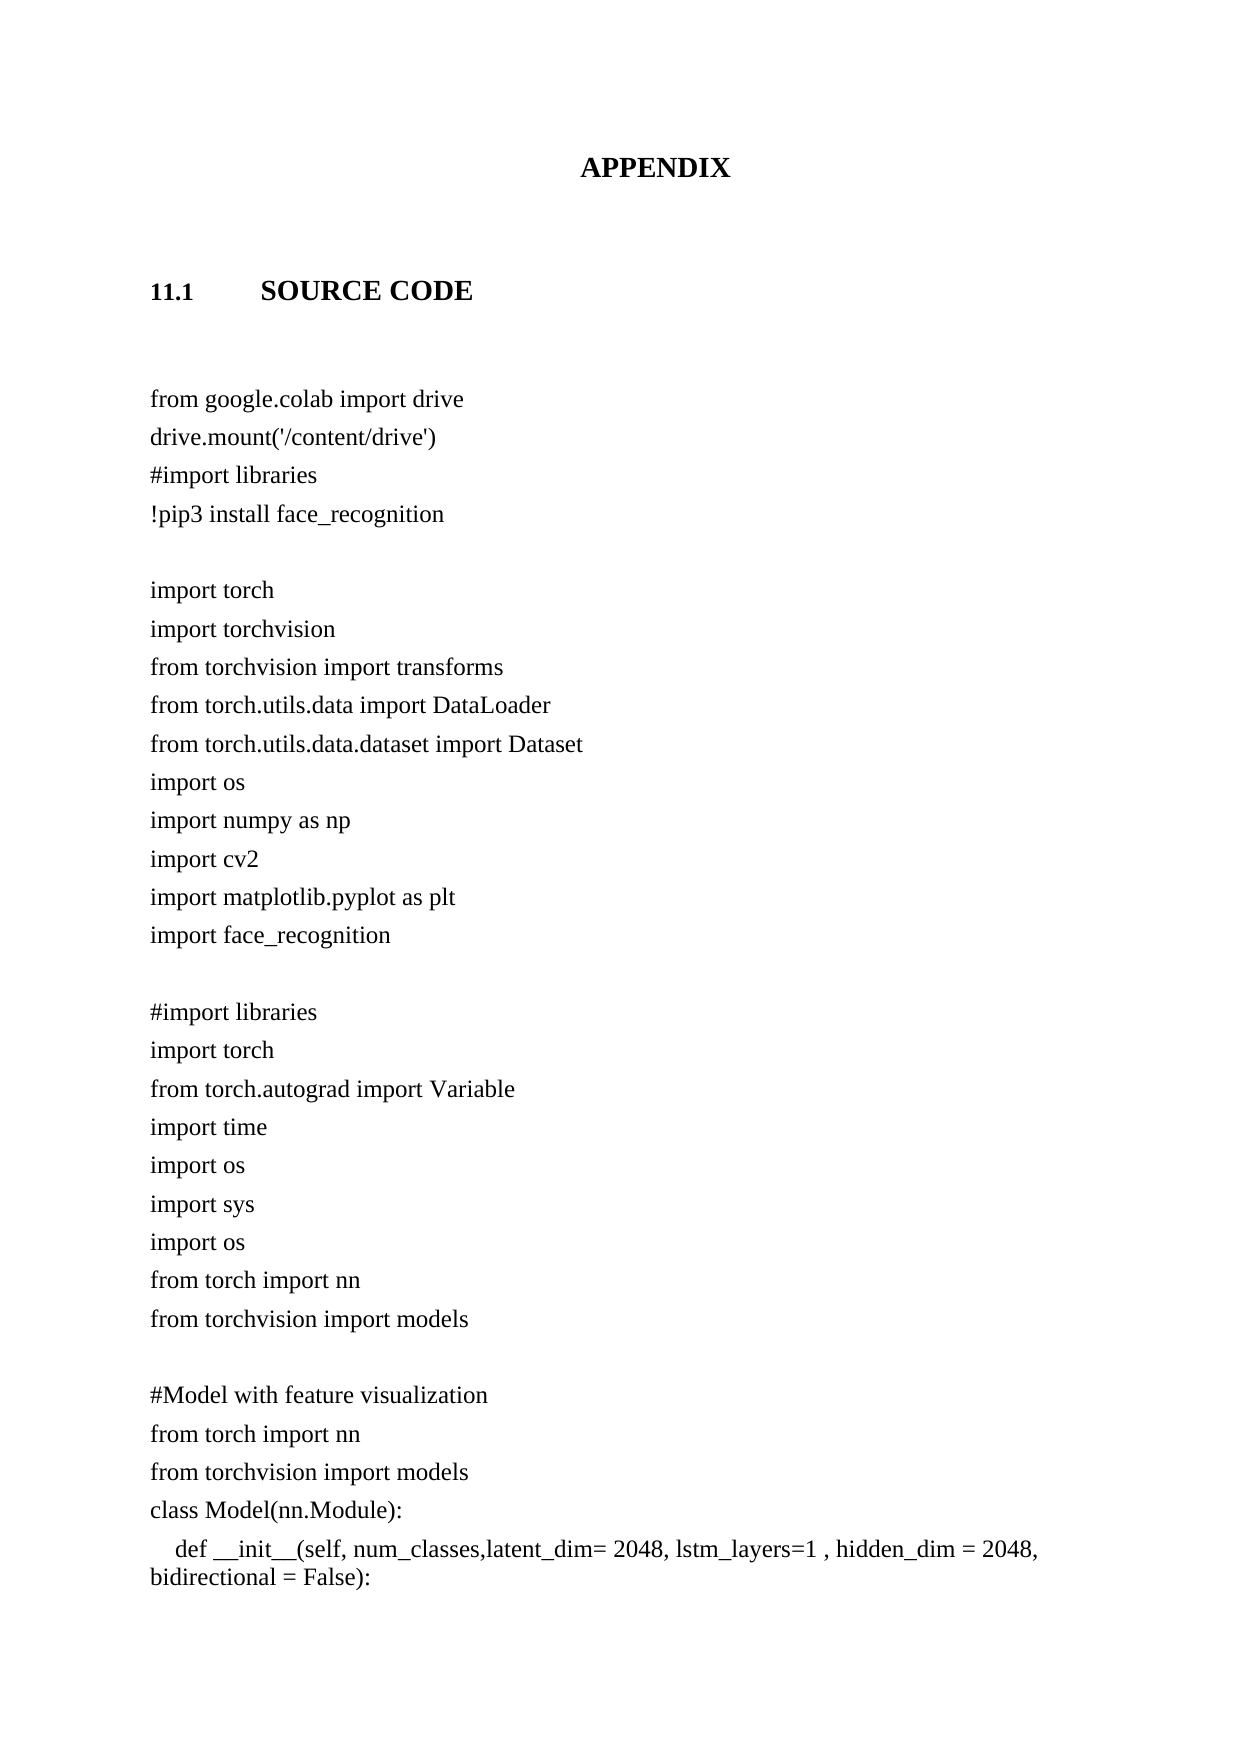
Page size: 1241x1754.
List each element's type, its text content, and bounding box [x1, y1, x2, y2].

subtitle import torch [150, 575, 1124, 604]
subtitle #import libraries [150, 997, 1124, 1026]
subtitle from torch import nn [150, 1265, 1124, 1294]
subtitle import torchvision [150, 614, 1124, 642]
subtitle #Model with feature visualization [150, 1380, 1124, 1409]
subtitle from torch.autograd import Variable [150, 1074, 1124, 1102]
subtitle import os [150, 1227, 1124, 1256]
subtitle import face_recognition [150, 920, 1124, 949]
subtitle SOURCE CODE [150, 273, 1124, 307]
text APPENDIX [150, 150, 1124, 183]
subtitle def __init__(self, num_classes,latent_dim= 2048, lstm_layers=1 , hidden_dim = 2048, bidirectional = False): [150, 1534, 1124, 1591]
subtitle from torch.utils.data import DataLoader [150, 690, 1124, 719]
subtitle import os [150, 1150, 1124, 1179]
subtitle import cv2 [150, 844, 1124, 872]
subtitle from google.colab import drive [150, 384, 1124, 412]
subtitle import torch [150, 1035, 1124, 1064]
subtitle drive.mount('/content/drive') [150, 422, 1124, 451]
subtitle from torchvision import models [150, 1304, 1124, 1332]
subtitle from torch.utils.data.dataset import Dataset [150, 729, 1124, 757]
subtitle from torch import nn [150, 1419, 1124, 1447]
subtitle import matplotlib.pyplot as plt [150, 882, 1124, 911]
subtitle !pip3 install face_recognition [150, 499, 1124, 527]
subtitle from torchvision import models [150, 1457, 1124, 1486]
subtitle import numpy as np [150, 805, 1124, 834]
subtitle import os [150, 767, 1124, 796]
subtitle import sys [150, 1189, 1124, 1217]
subtitle import time [150, 1112, 1124, 1141]
subtitle from torchvision import transforms [150, 652, 1124, 681]
subtitle class Model(nn.Module): [150, 1495, 1124, 1524]
subtitle #import libraries [150, 460, 1124, 489]
